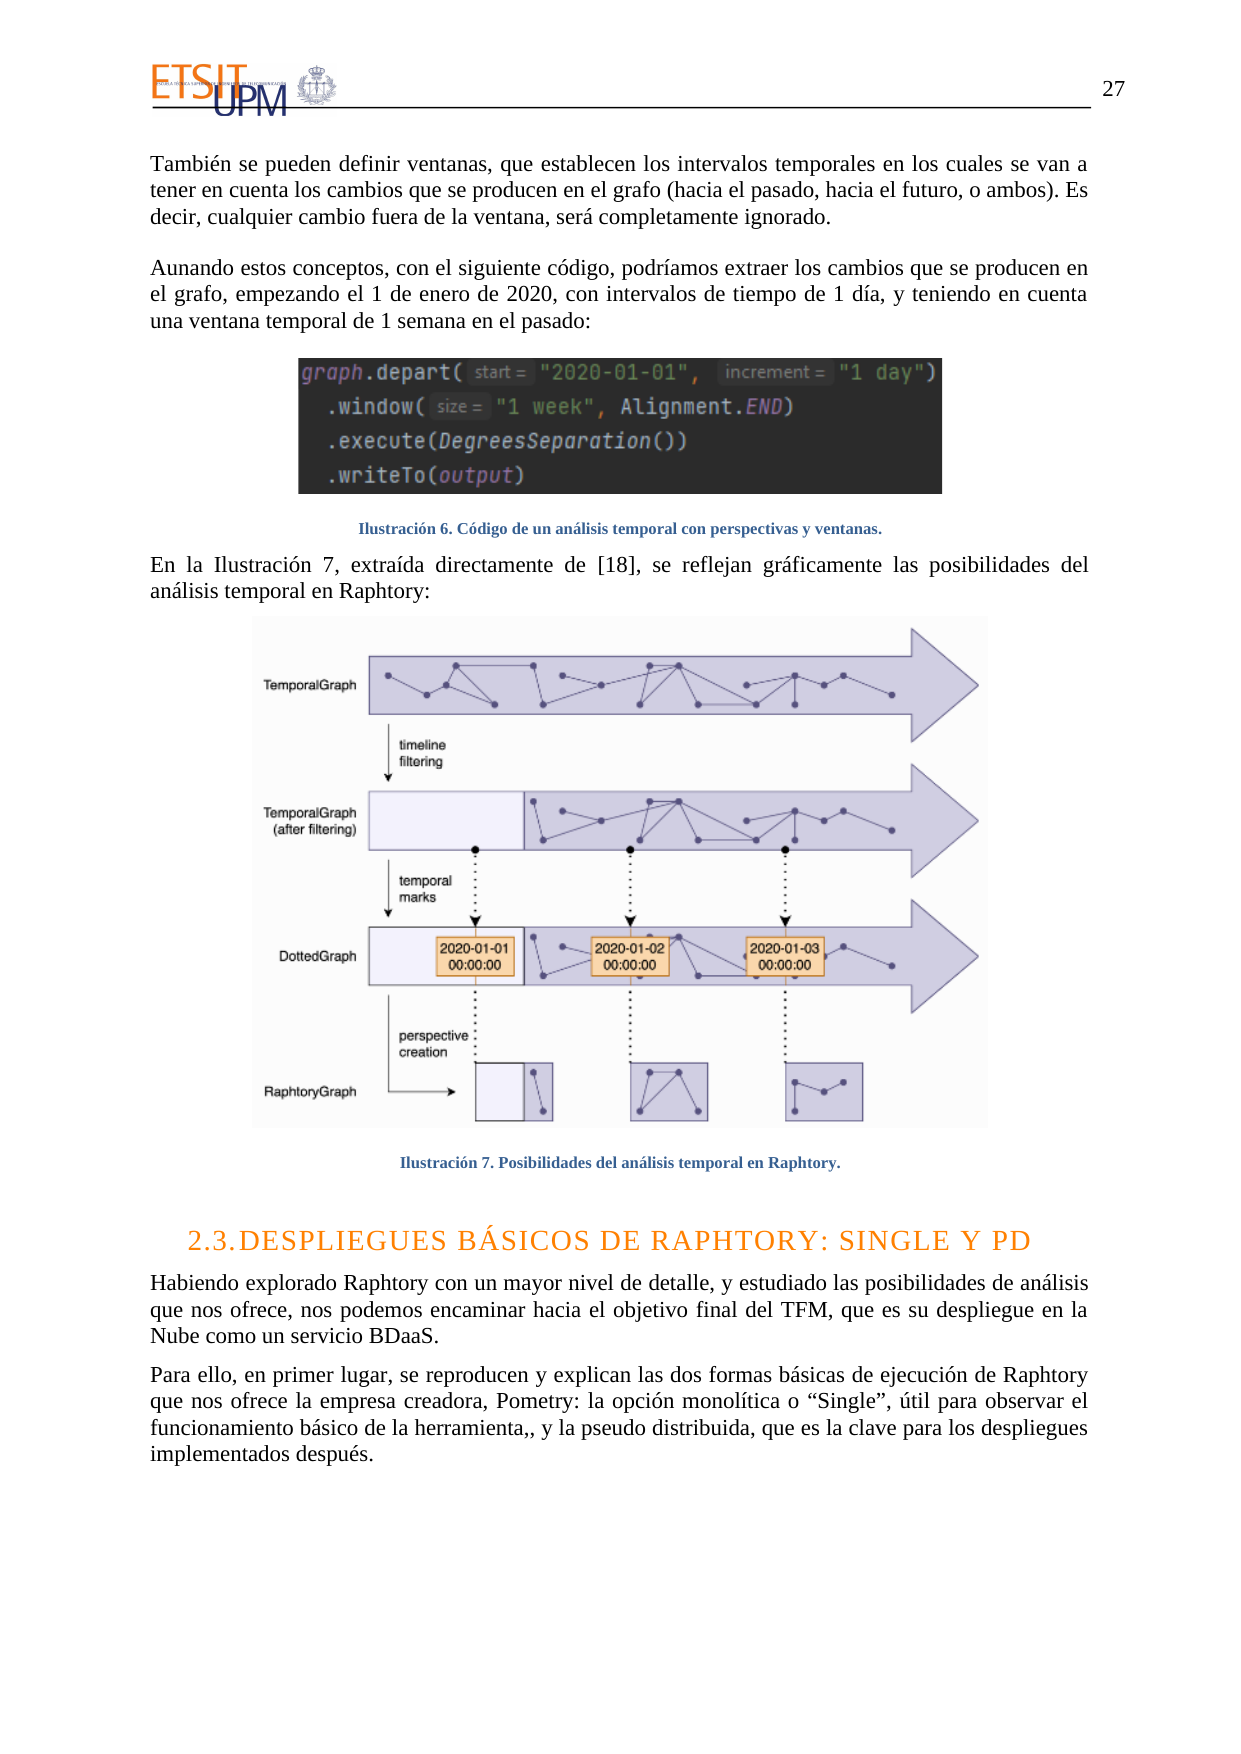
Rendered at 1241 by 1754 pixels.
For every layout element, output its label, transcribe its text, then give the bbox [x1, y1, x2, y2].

subtitle Despliegues básicos de raphtory: Single y PD [187, 1223, 1090, 1257]
picture [298, 358, 943, 494]
text Aunando estos conceptos, con el siguiente código, podríamos extraer los cambios que se producen en el grafo, empezando el 1 de enero de 2020, con intervalos de tiempo de 1 día, y teniendo en cuenta una ventana temporal de 1 semana en el pasado: [150, 254, 1090, 333]
text También se pueden definir ventanas, que establecen los intervalos temporales en los cuales se van a tener en cuenta los cambios que se producen en el grafo (hacia el pasado, hacia el futuro, o ambos). Es decir, cualquier cambio fuera de la ventana, será completamente ignorado. [150, 150, 1090, 229]
text En la Ilustración 7, extraída directamente de , se reflejan gráficamente las posibilidades del análisis temporal en Raphtory: [150, 551, 1090, 603]
text Habiendo explorado Raphtory con un mayor nivel de detalle, y estudiado las posibilidades de análisis que nos ofrece, nos podemos encaminar hacia el objetivo final del TFM, que es su despliegue en la Nube como un servicio BDaaS. [150, 1269, 1090, 1348]
text Para ello, en primer lugar, se reproducen y explican las dos formas básicas de ejecución de Raphtory que nos ofrece la empresa creadora, Pometry: la opción monolítica o “Single”, útil para observar el funcionamiento básico de la herramienta,, y la pseudo distribuida, que es la clave para los despliegues implementados después. [150, 1361, 1090, 1466]
picture [252, 616, 989, 1128]
picture [151, 63, 338, 117]
